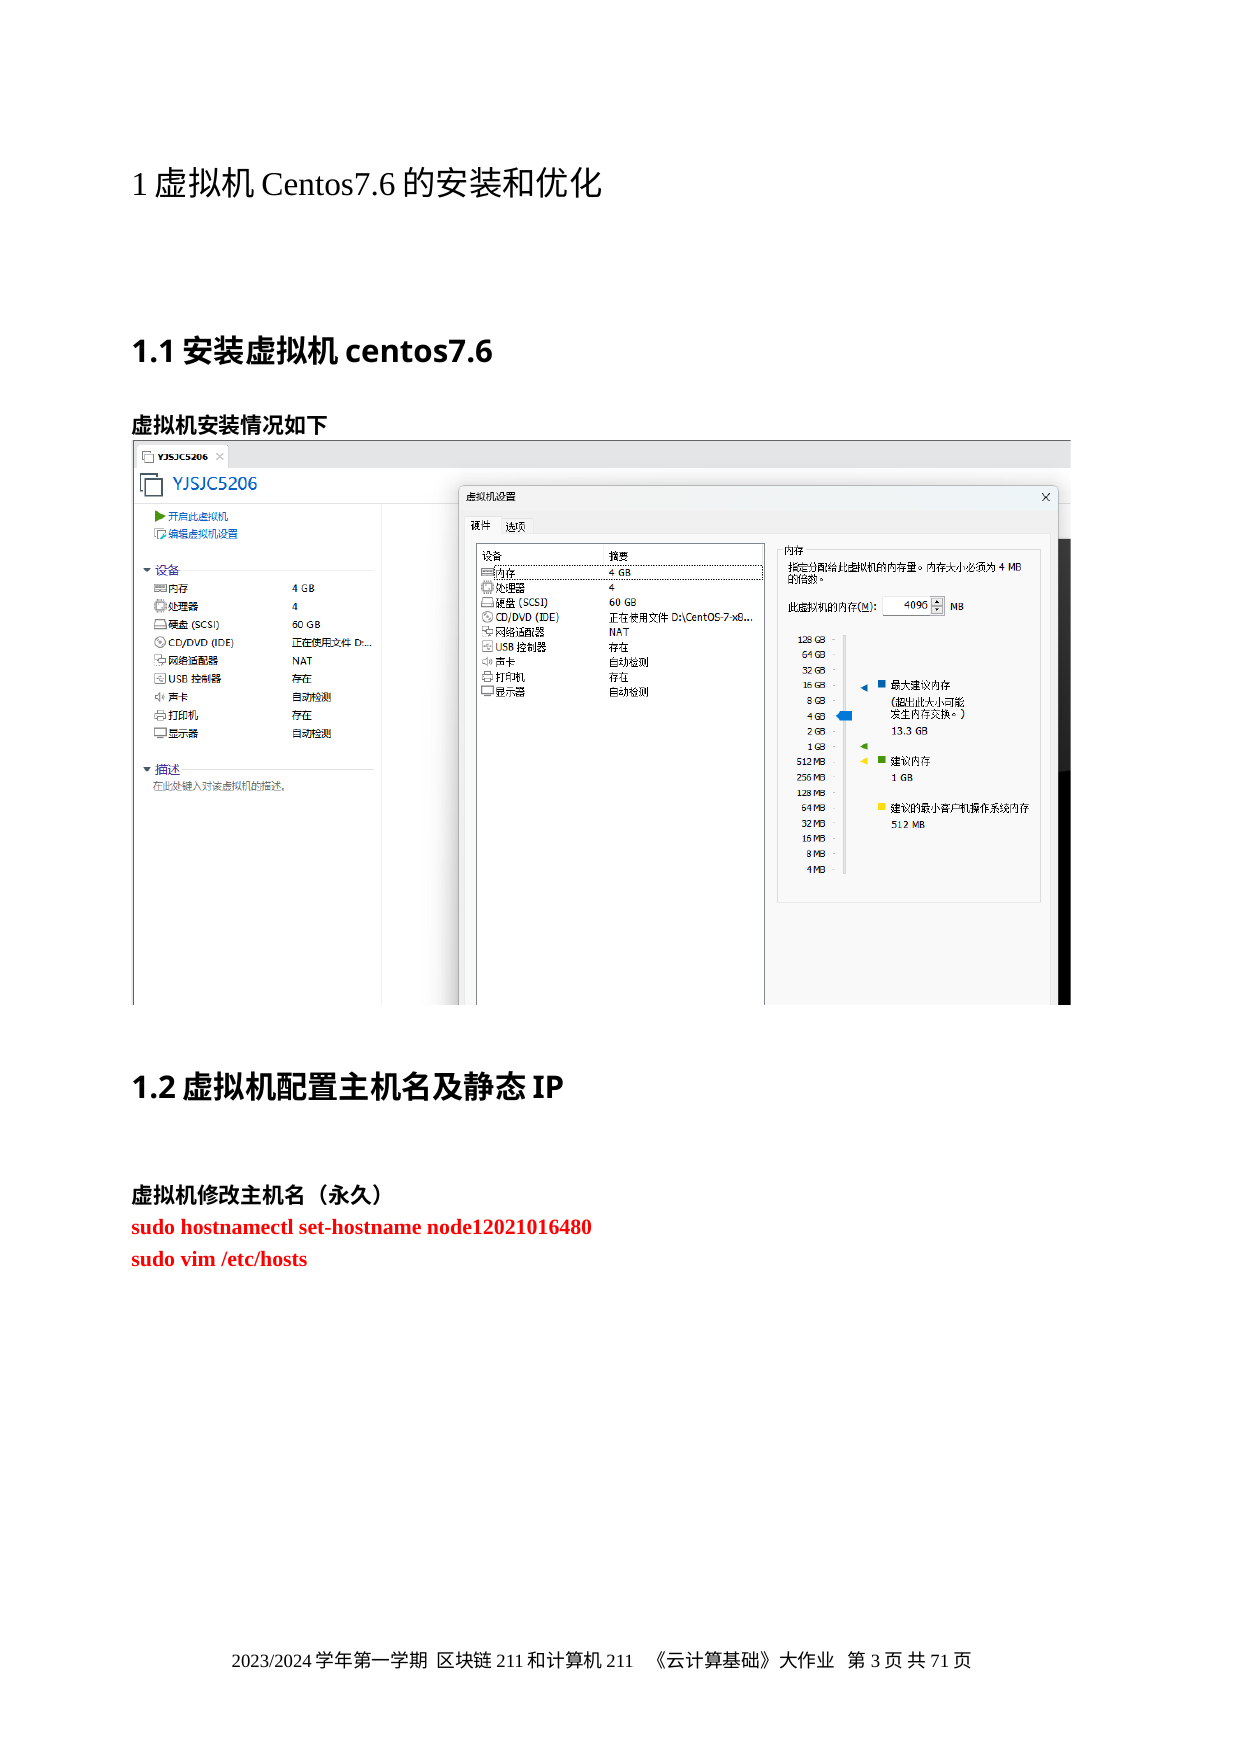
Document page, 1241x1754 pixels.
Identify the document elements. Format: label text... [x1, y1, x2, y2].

text 虚拟机修改主机名（永久） [131, 1178, 1072, 1210]
picture [131, 440, 1071, 1005]
subtitle 1.2虚拟机配置主机名及静态IP [131, 1053, 1072, 1118]
subtitle 1虚拟机Centos7.6的安装和优化 [131, 149, 1072, 214]
text 虚拟机安装情况如下 [131, 408, 1072, 441]
subtitle 1.1安装虚拟机centos7.6 [131, 316, 1072, 381]
text sudo hostnamectl set-hostname node12021016480 [131, 1210, 1072, 1243]
text sudo vim /etc/hosts [131, 1243, 1072, 1275]
